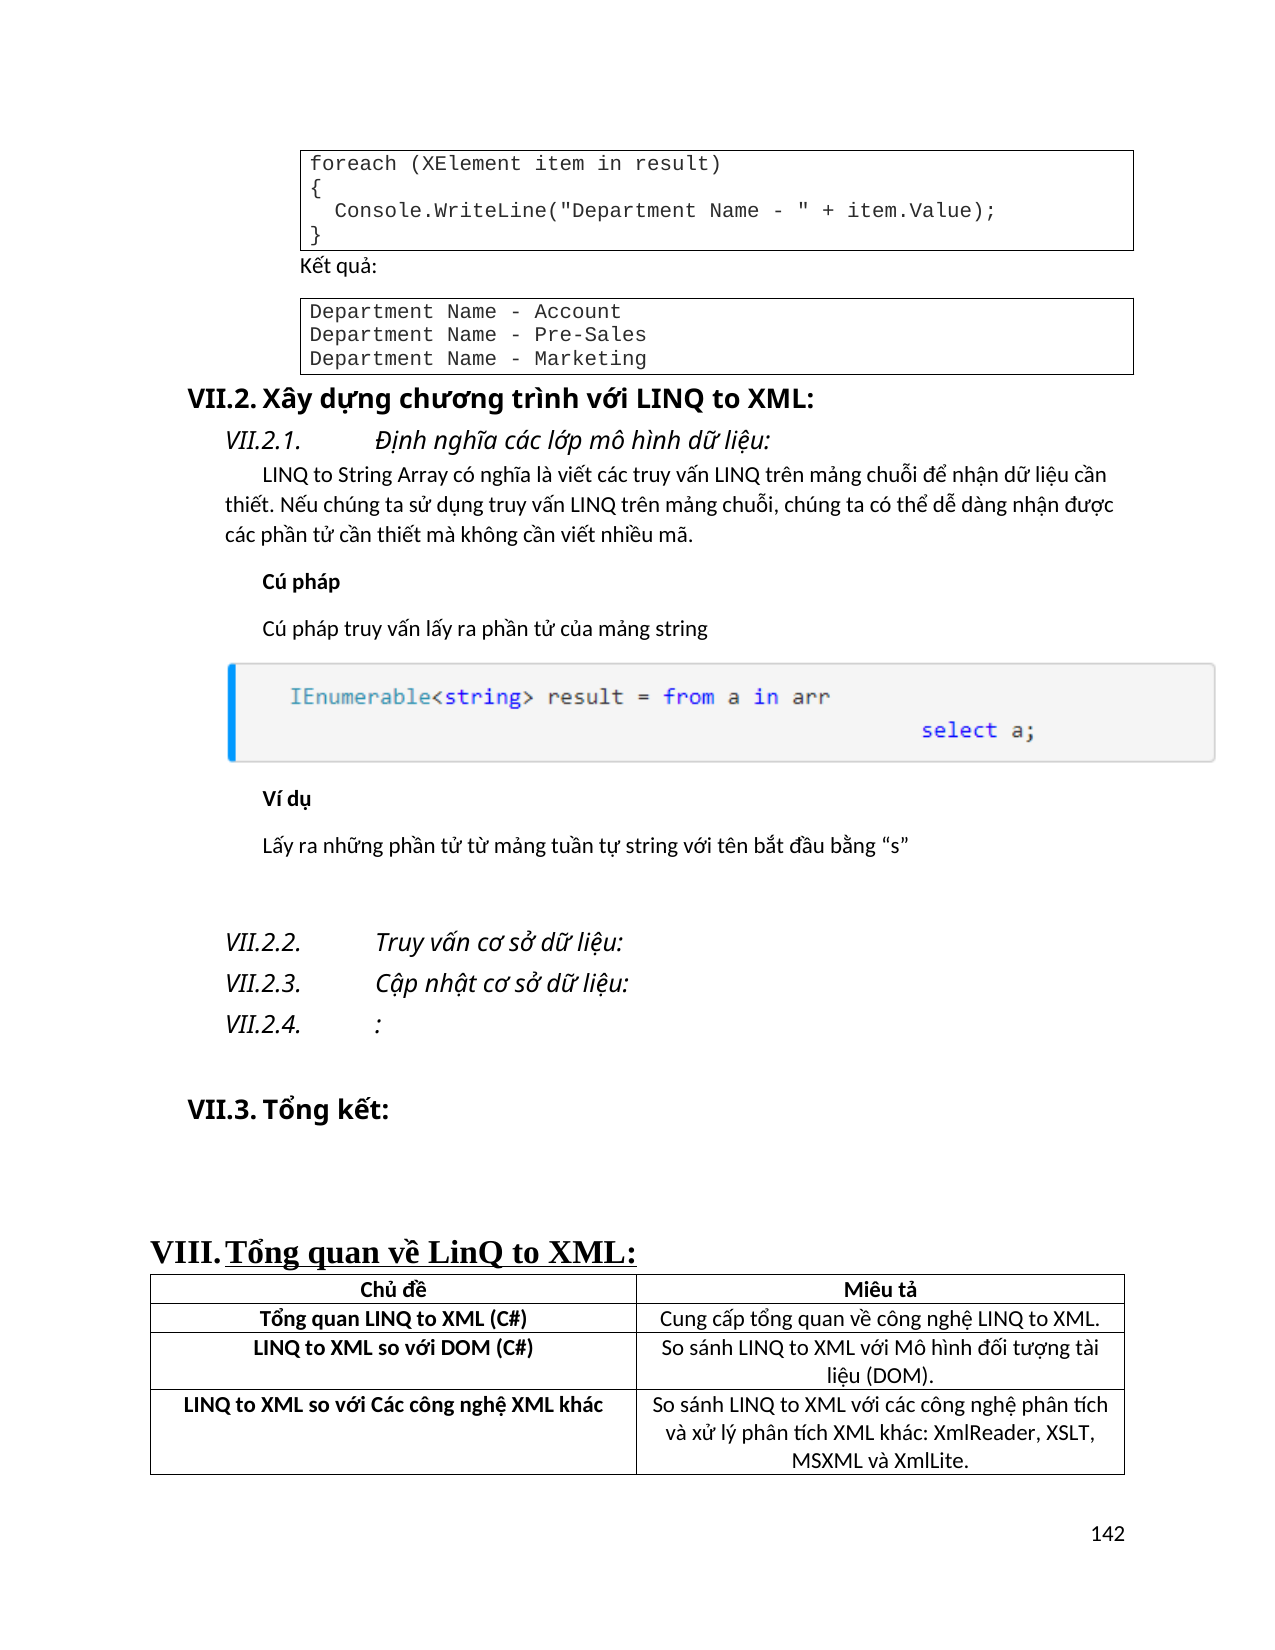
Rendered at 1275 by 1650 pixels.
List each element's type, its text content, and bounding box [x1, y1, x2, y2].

subtitle Truy vấn cơ sở dữ liệu: [225, 925, 1125, 959]
table_cell Tổng quan LINQ to XML (C#) [151, 1304, 636, 1332]
picture [225, 660, 1219, 766]
text Kết quả: [225, 251, 1125, 279]
table_cell LINQ to XML so với DOM (C#) [151, 1333, 636, 1389]
table_cell LINQ to XML so với Các công nghệ XML khác [151, 1390, 636, 1474]
text Department Name - Account [301, 299, 1133, 321]
subtitle Cập nhật cơ sở dữ liệu: [225, 966, 1125, 1000]
table_header Chủ đề [151, 1275, 636, 1303]
subtitle Xây dựng chương trình với LINQ to XML: [187, 379, 1125, 416]
subtitle Định nghĩa các lớp mô hình dữ liệu: [225, 423, 1125, 457]
subtitle Tổng kết: [187, 1091, 1125, 1127]
text Lấy ra những phần tử từ mảng tuần tự string với tên bắt đầu bằng “s” [225, 831, 1125, 859]
text Console.WriteLine("Department Name - " + item.Value); [301, 197, 1133, 221]
table_header Miêu tả [637, 1275, 1124, 1303]
text foreach (XElement item in result) [301, 151, 1133, 174]
text Department Name - Marketing [301, 345, 1133, 374]
text LINQ to String Array có nghĩa là viết các truy vấn LINQ trên mảng chuỗi để nhận dữ liệu cần thiết. Nếu chúng ta sử dụng truy vấn LINQ trên mảng chuỗi, chúng ta có thể dễ dàng nhận được các phần tử cần thiết mà không cần viết nhiều mã. [225, 460, 1125, 548]
table_cell So sánh LINQ to XML với các công nghệ phân tích và xử lý phân tích XML khác: XmlReader, XSLT, MSXML và XmlLite. [637, 1390, 1124, 1474]
text Cú pháp truy vấn lấy ra phần tử của mảng string [225, 614, 1125, 642]
text { [301, 174, 1133, 197]
subtitle : [225, 1007, 1125, 1041]
text Cú pháp [225, 567, 1125, 595]
text } [301, 221, 1133, 250]
table_cell So sánh LINQ to XML với Mô hình đối tượng tài liệu (DOM). [637, 1333, 1124, 1389]
subtitle Tổng quan về LinQ to XML: [150, 1232, 1125, 1271]
text Ví dụ [225, 784, 1125, 812]
table_cell Cung cấp tổng quan về công nghệ LINQ to XML. [637, 1304, 1124, 1332]
text Department Name - Pre-Sales [301, 321, 1133, 345]
